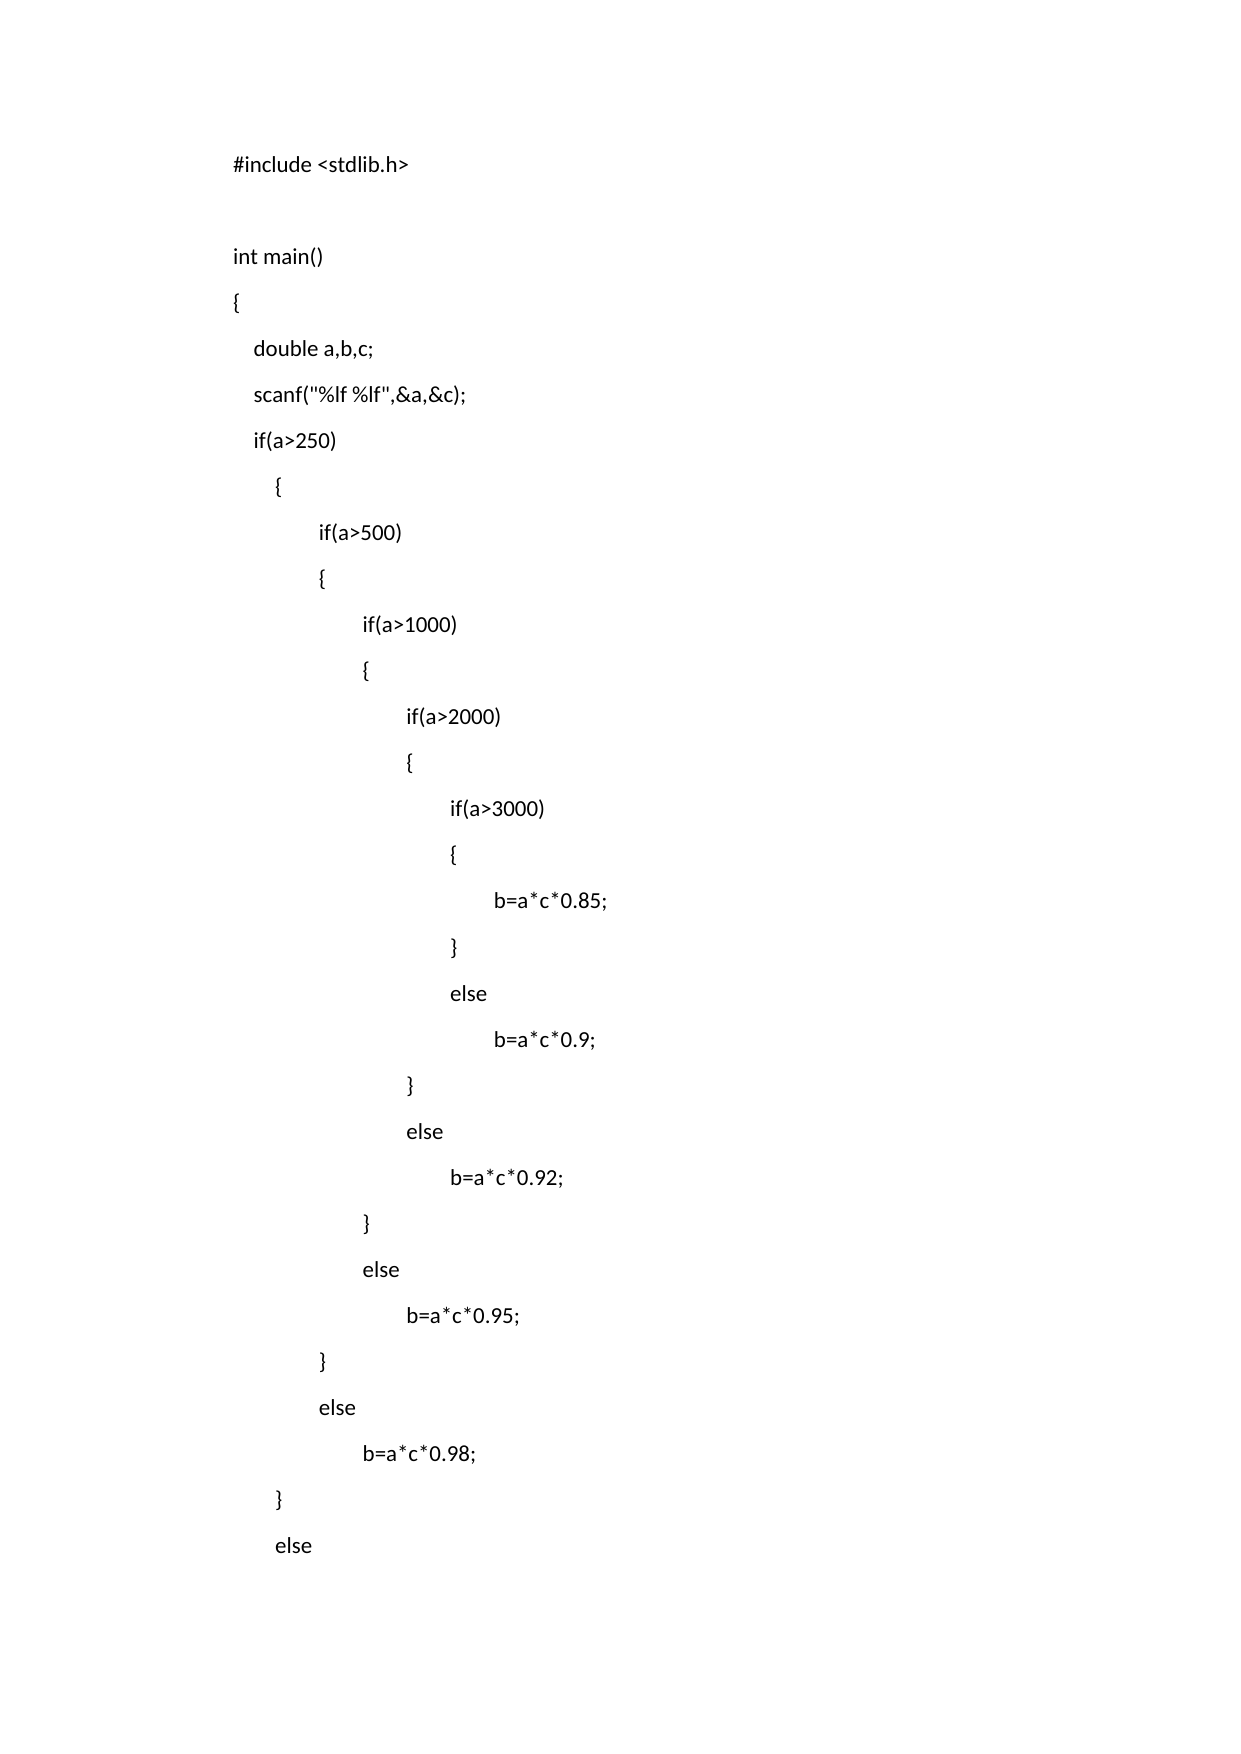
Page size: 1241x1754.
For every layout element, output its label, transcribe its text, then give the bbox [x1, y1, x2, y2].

text } [187, 1485, 1053, 1513]
text { [187, 748, 1053, 777]
text } [187, 1071, 1053, 1099]
text } [187, 1347, 1053, 1375]
text { [187, 656, 1053, 684]
text else [187, 1531, 1053, 1559]
text b=a*c*0.92; [187, 1163, 1053, 1191]
text { [187, 472, 1053, 500]
text else [187, 979, 1053, 1007]
text b=a*c*0.98; [187, 1439, 1053, 1467]
text } [187, 1209, 1053, 1237]
text if(a>250) [187, 426, 1053, 454]
text if(a>2000) [187, 702, 1053, 731]
text else [187, 1393, 1053, 1421]
text } [187, 933, 1053, 961]
text if(a>3000) [187, 794, 1053, 823]
text { [187, 564, 1053, 592]
text b=a*c*0.95; [187, 1301, 1053, 1329]
text { [187, 841, 1053, 869]
text b=a*c*0.9; [187, 1025, 1053, 1053]
text double a,b,c; [187, 334, 1053, 362]
text scanf("%lf %lf",&a,&c); [187, 380, 1053, 408]
text b=a*c*0.85; [187, 887, 1053, 915]
text if(a>1000) [187, 610, 1053, 638]
text { [187, 288, 1053, 316]
text #include <stdlib.h> [187, 150, 1053, 178]
text else [187, 1255, 1053, 1283]
text int main() [187, 242, 1053, 270]
text if(a>500) [187, 518, 1053, 546]
text else [187, 1117, 1053, 1145]
